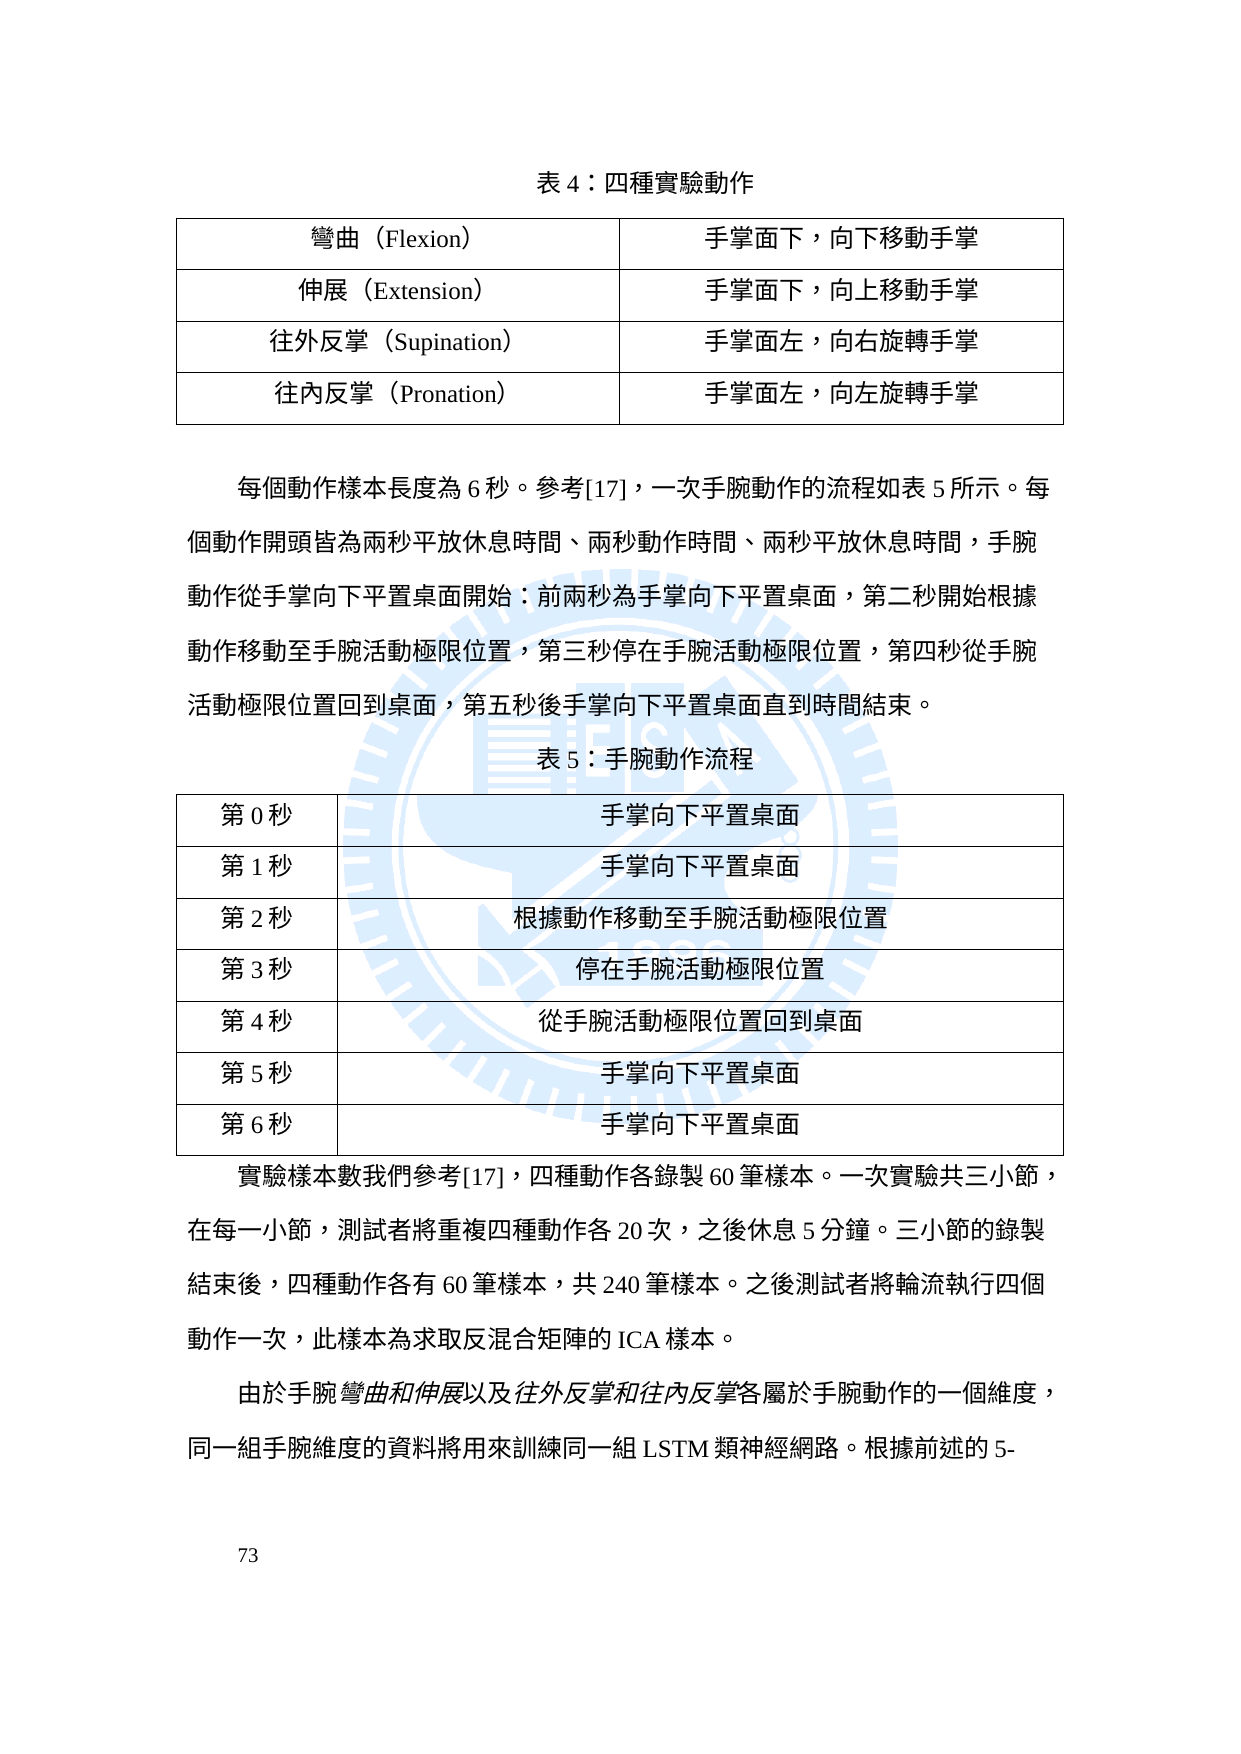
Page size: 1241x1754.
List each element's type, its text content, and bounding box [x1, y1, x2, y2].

table_cell 第3秒 [177, 950, 337, 1001]
table_cell 根據動作移動至手腕活動極限位置 [338, 899, 1063, 949]
table_cell 手掌面左，向左旋轉手掌 [620, 373, 1063, 424]
text 實驗樣本數我們參考[17]，四種動作各錄製60筆樣本。一次實驗共三小節，在每一小節，測試者將重複四種動作各20次，之後休息5分鐘。三小節的錄製結束後，四種動作各有60筆樣本，共240筆樣本。之後測試者將輪流執行四個動作一次，此樣本為求取反混合矩陣的ICA樣本。 [187, 1156, 1053, 1356]
table_header 第0秒 [177, 795, 337, 846]
table_cell 手掌向下平置桌面 [338, 847, 1063, 897]
table_cell 手掌面左，向右旋轉手掌 [620, 322, 1063, 372]
text 每個動作樣本長度為6秒。參考[17]，一次手腕動作的流程如表 5所示。每個動作開頭皆為兩秒平放休息時間、兩秒動作時間、兩秒平放休息時間，手腕動作從手掌向下平置桌面開始：前兩秒為手掌向下平置桌面，第二秒開始根據動作移動至手腕活動極限位置，第三秒停在手腕活動極限位置，第四秒從手腕活動極限位置回到桌面，第五秒後手掌向下平置桌面直到時間結束。 [187, 468, 1053, 722]
text 表 5：手腕動作流程 [187, 740, 1053, 776]
table_cell 伸展（Extension） [177, 270, 619, 321]
table_cell 第5秒 [177, 1053, 337, 1104]
table_cell 從手腕活動極限位置回到桌面 [338, 1002, 1063, 1052]
table_cell 第4秒 [177, 1002, 337, 1052]
table_cell 往內反掌（Pronation） [177, 373, 619, 424]
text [187, 1374, 1053, 1464]
table_cell 手掌向下平置桌面 [338, 1105, 1063, 1155]
table_cell 停在手腕活動極限位置 [338, 950, 1063, 1001]
table_cell 手掌向下平置桌面 [338, 1053, 1063, 1104]
table_cell 第6秒 [177, 1105, 337, 1155]
table_header 手掌面下，向下移動手掌 [620, 219, 1063, 269]
table_cell 第1秒 [177, 847, 337, 897]
table_cell 往外反掌（Supination） [177, 322, 619, 372]
text 表 4：四種實驗動作 [187, 163, 1053, 199]
table_header 彎曲（Flexion） [177, 219, 619, 269]
table_cell 第2秒 [177, 899, 337, 949]
table_header 手掌向下平置桌面 [338, 795, 1063, 846]
table_cell 手掌面下，向上移動手掌 [620, 270, 1063, 321]
